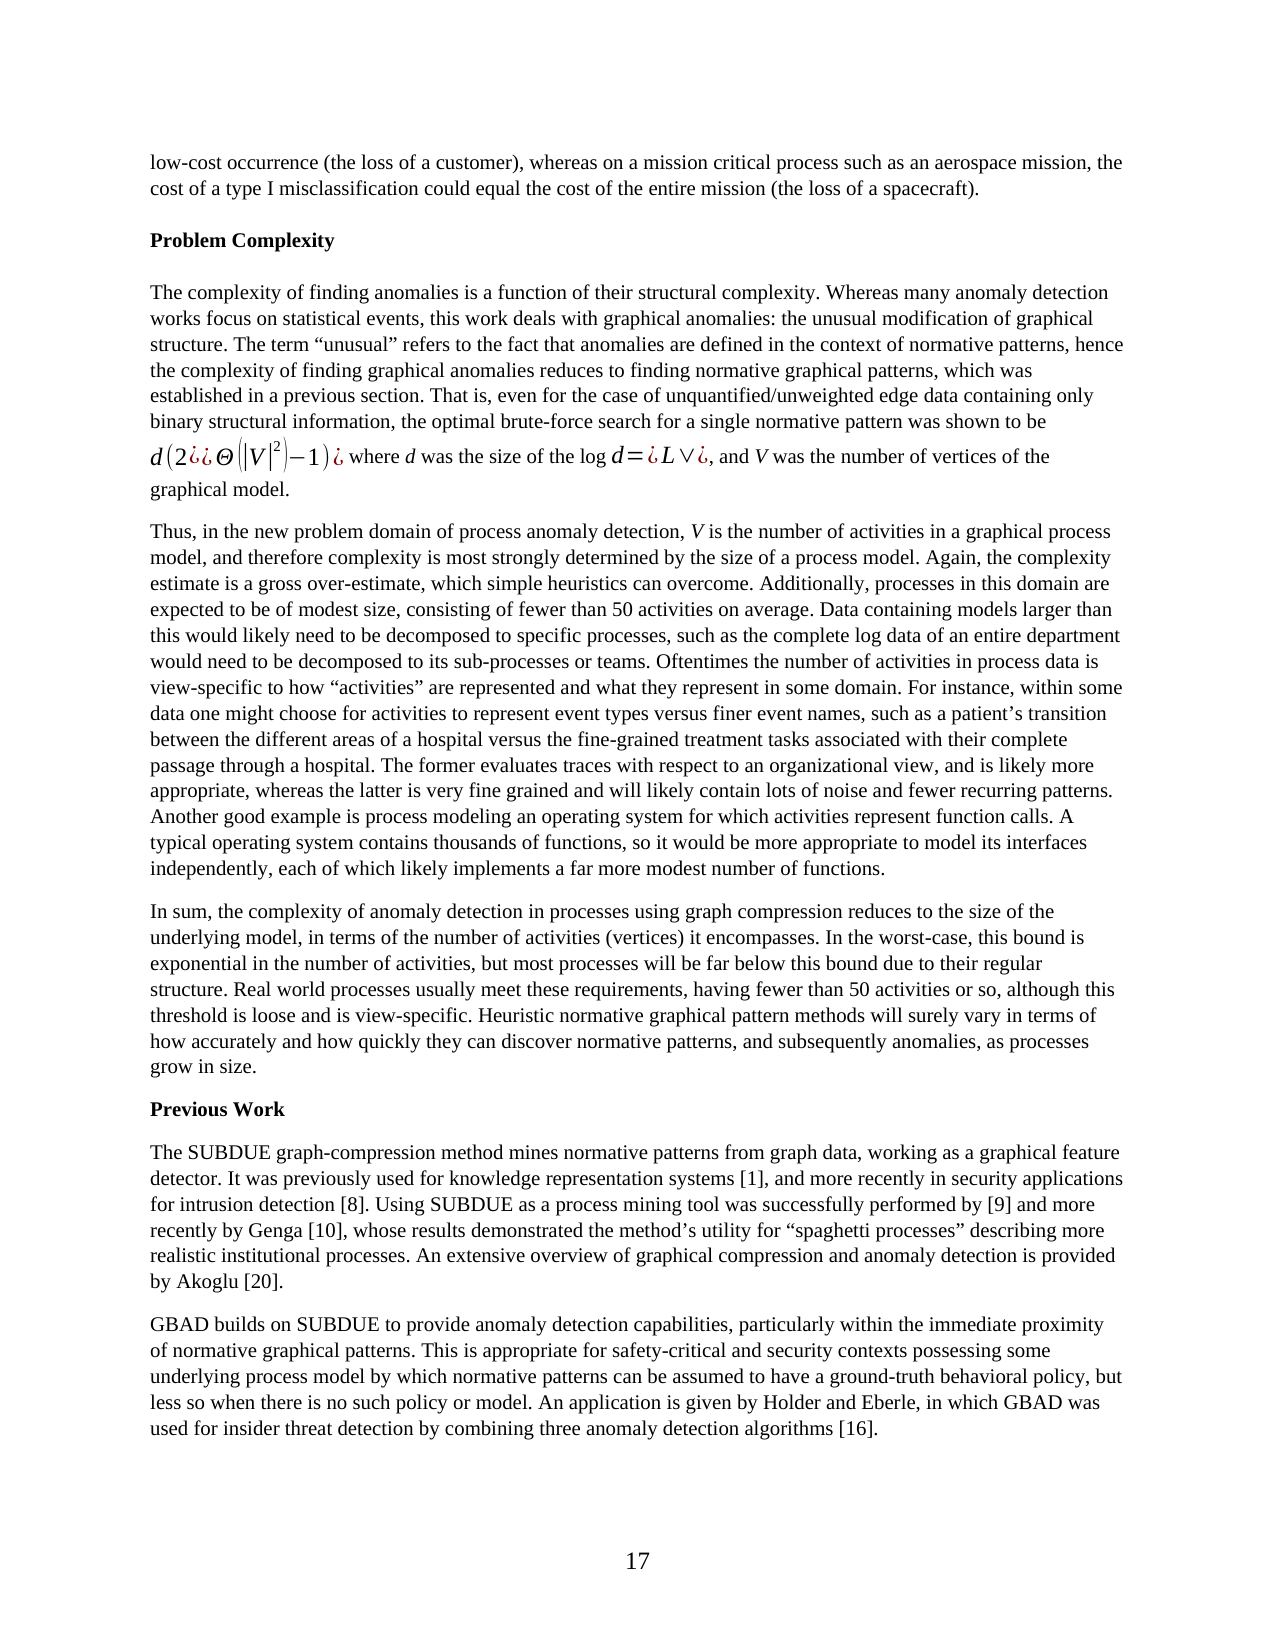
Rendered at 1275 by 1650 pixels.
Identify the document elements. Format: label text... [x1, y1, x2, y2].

text In sum, the complexity of anomaly detection in processes using graph compression reduces to the size of the underlying model, in terms of the number of activities (vertices) it encompasses. In the worst-case, this bound is exponential in the number of activities, but most processes will be far below this bound due to their regular structure. Real world processes usually meet these requirements, having fewer than 50 activities or so, although this threshold is loose and is view-specific. Heuristic normative graphical pattern methods will surely vary in terms of how accurately and how quickly they can discover normative patterns, and subsequently anomalies, as processes grow in size. [150, 899, 1125, 1078]
text GBAD builds on SUBDUE to provide anomaly detection capabilities, particularly within the immediate proximity of normative graphical patterns. This is appropriate for safety-critical and security contexts possessing some underlying process model by which normative patterns can be assumed to have a ground-truth behavioral policy, but less so when there is no such policy or model. An application is given by Holder and Eberle, in which GBAD was used for insider threat detection by combining three anomaly detection algorithms [16]. [150, 1312, 1125, 1440]
text Previous Work [150, 1097, 1125, 1121]
text Problem Complexity [150, 228, 1125, 252]
text The complexity of finding anomalies is a function of their structural complexity. Whereas many anomaly detection works focus on statistical events, this work deals with graphical anomalies: the unusual modification of graphical structure. The term “unusual” refers to the fact that anomalies are defined in the context of normative patterns, hence the complexity of finding graphical anomalies reduces to finding normative graphical patterns, which was established in a previous section. That is, even for the case of unquantified/unweighted edge data containing only binary structural information, the optimal brute-force search for a single normative pattern was shown to be where d was the size of the log , and V was the number of vertices of the graphical model. [150, 280, 1125, 501]
text The SUBDUE graph-compression method mines normative patterns from graph data, working as a graphical feature detector. It was previously used for knowledge representation systems [1], and more recently in security applications for intrusion detection [8]. Using SUBDUE as a process mining tool was successfully performed by [9] and more recently by Genga [10], whose results demonstrated the method’s utility for “spaghetti processes” describing more realistic institutional processes. An extensive overview of graphical compression and anomaly detection is provided by Akoglu [20]. [150, 1140, 1125, 1293]
text Thus, in the new problem domain of process anomaly detection, V is the number of activities in a graphical process model, and therefore complexity is most strongly determined by the size of a process model. Again, the complexity estimate is a gross over-estimate, which simple heuristics can overcome. Additionally, processes in this domain are expected to be of modest size, consisting of fewer than 50 activities on average. Data containing models larger than this would likely need to be decomposed to specific processes, such as the complete log data of an entire department would need to be decomposed to its sub-processes or teams. Oftentimes the number of activities in process data is view-specific to how “activities” are represented and what they represent in some domain. For instance, within some data one might choose for activities to represent event types versus finer event names, such as a patient’s transition between the different areas of a hospital versus the fine-grained treatment tasks associated with their complete passage through a hospital. The former evaluates traces with respect to an organizational view, and is likely more appropriate, whereas the latter is very fine grained and will likely contain lots of noise and fewer recurring patterns. Another good example is process modeling an operating system for which activities represent function calls. A typical operating system contains thousands of functions, so it would be more appropriate to model its interfaces independently, each of which likely implements a far more modest number of functions. [150, 519, 1125, 880]
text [150, 150, 1125, 200]
